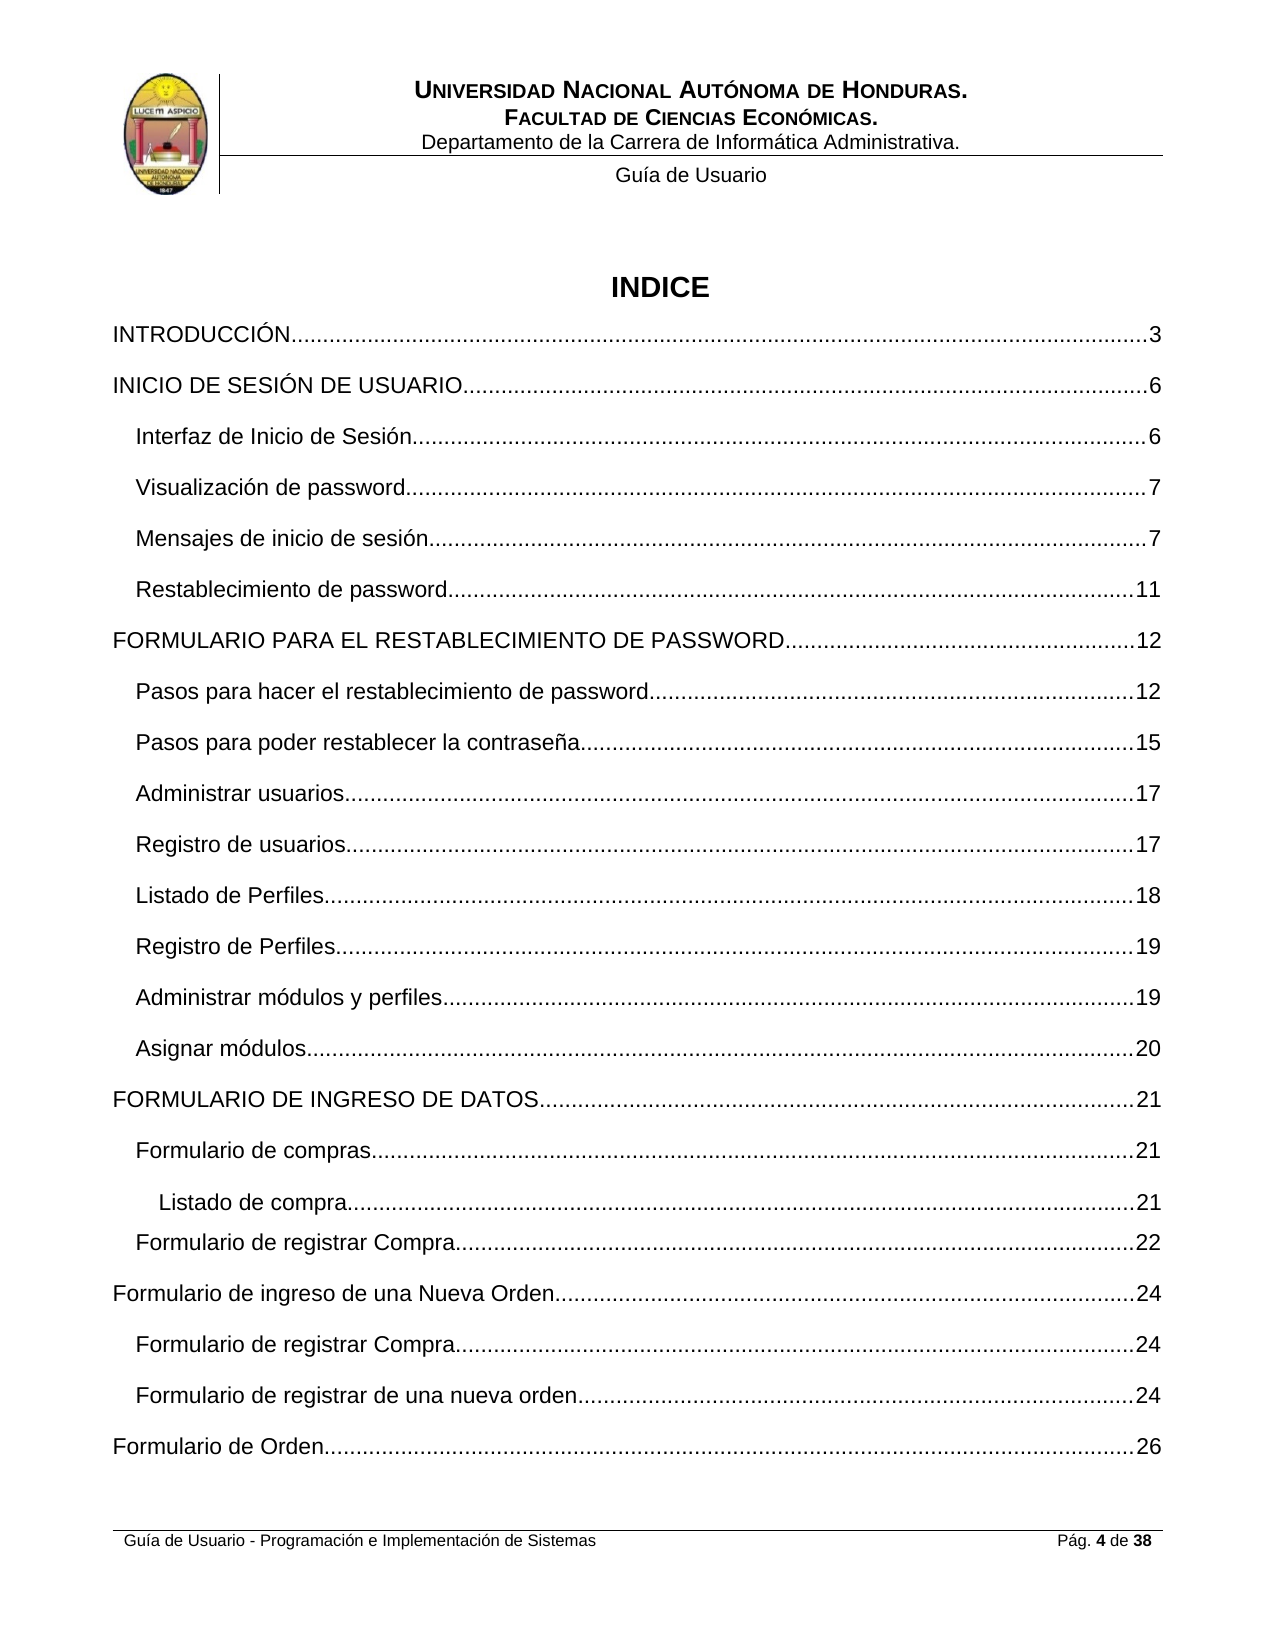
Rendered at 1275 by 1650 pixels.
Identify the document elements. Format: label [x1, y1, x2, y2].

picture [123, 73, 208, 195]
